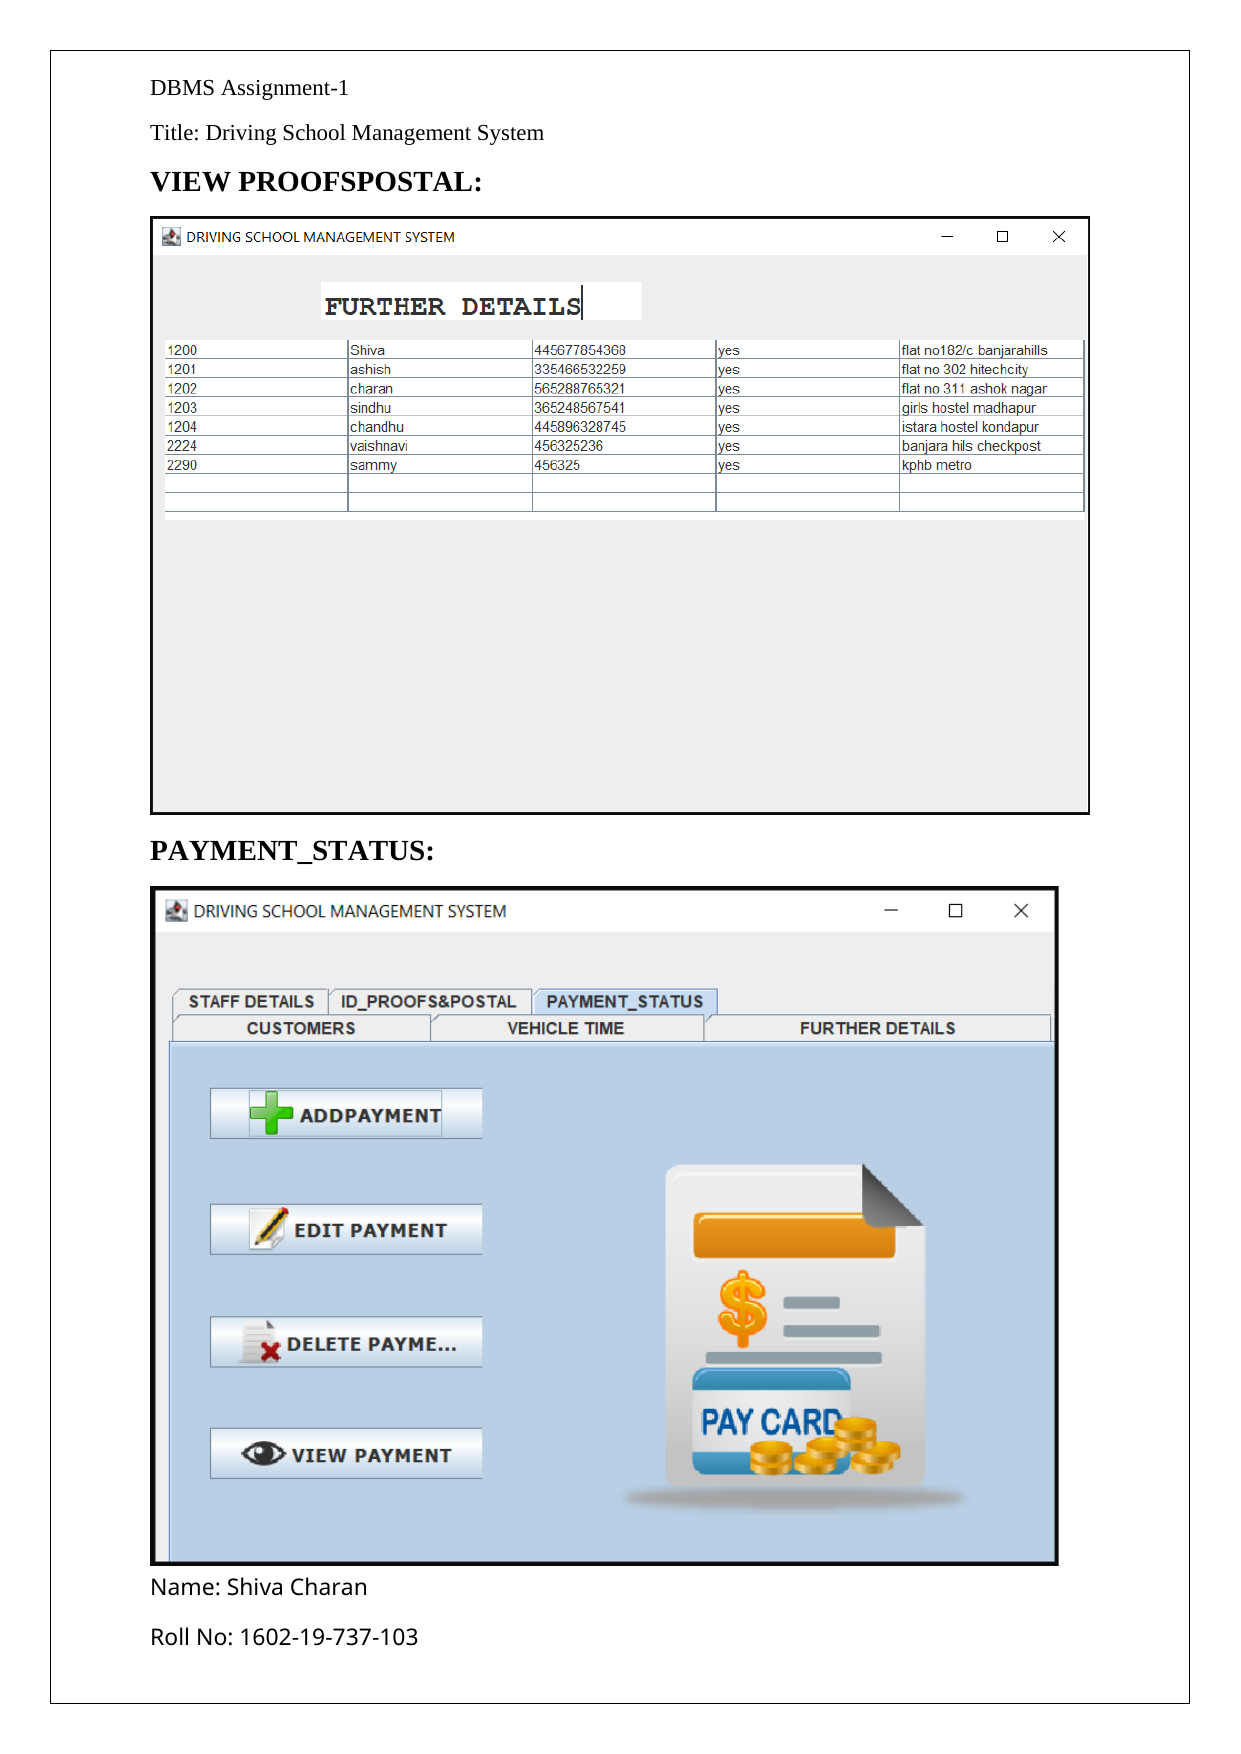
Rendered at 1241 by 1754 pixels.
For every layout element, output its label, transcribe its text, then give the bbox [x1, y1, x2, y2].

picture [150, 886, 1059, 1566]
text VIEW PROOFSPOSTAL: [150, 164, 1090, 197]
text PAYMENT_STATUS: [150, 833, 1090, 867]
picture [150, 216, 1090, 815]
